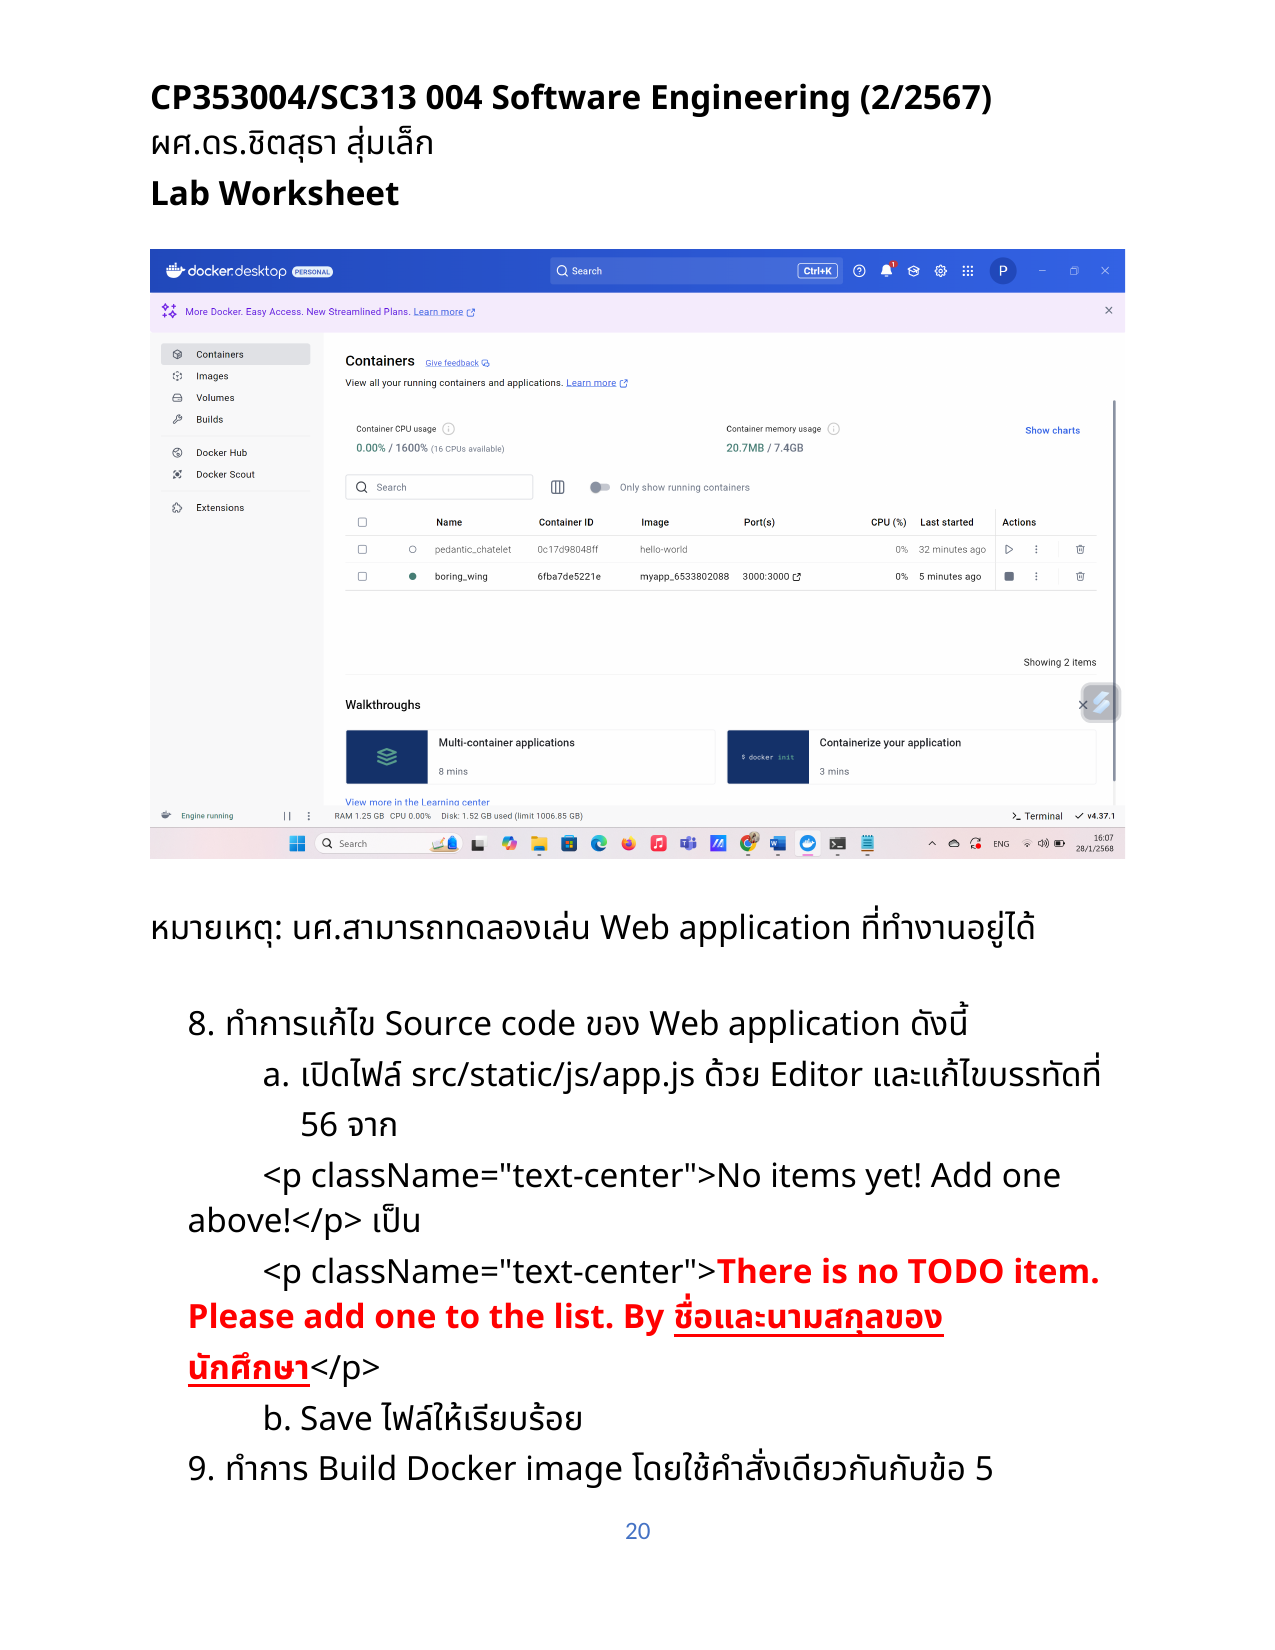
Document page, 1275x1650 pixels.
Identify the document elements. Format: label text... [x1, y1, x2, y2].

text <p className="text-center">There is no TODO item. Please add one to the list. By ชื่อและนามสกุลของนักศึกษา</p> [187, 1248, 1125, 1394]
list Save ไฟล์ให้เรียบร้อย [262, 1394, 1125, 1445]
text หมายเหตุ: นศ.สามารถทดลองเล่น Web application ที่ทำงานอยู่ได้ [150, 904, 1125, 954]
list ทำการ Build Docker image โดยใช้คำสั่งเดียวกันกับข้อ 5 [187, 1445, 1125, 1496]
picture [150, 249, 1125, 859]
list ทำการแก้ไข Source code ของ Web application ดังนี้ [187, 1000, 1125, 1051]
text <p className="text-center">No items yet! Add one above!</p> เป็น [187, 1152, 1125, 1248]
list เปิดไฟล์ src/static/js/app.js ด้วย Editor และแก้ไขบรรทัดที่ 56 จาก [262, 1051, 1125, 1152]
